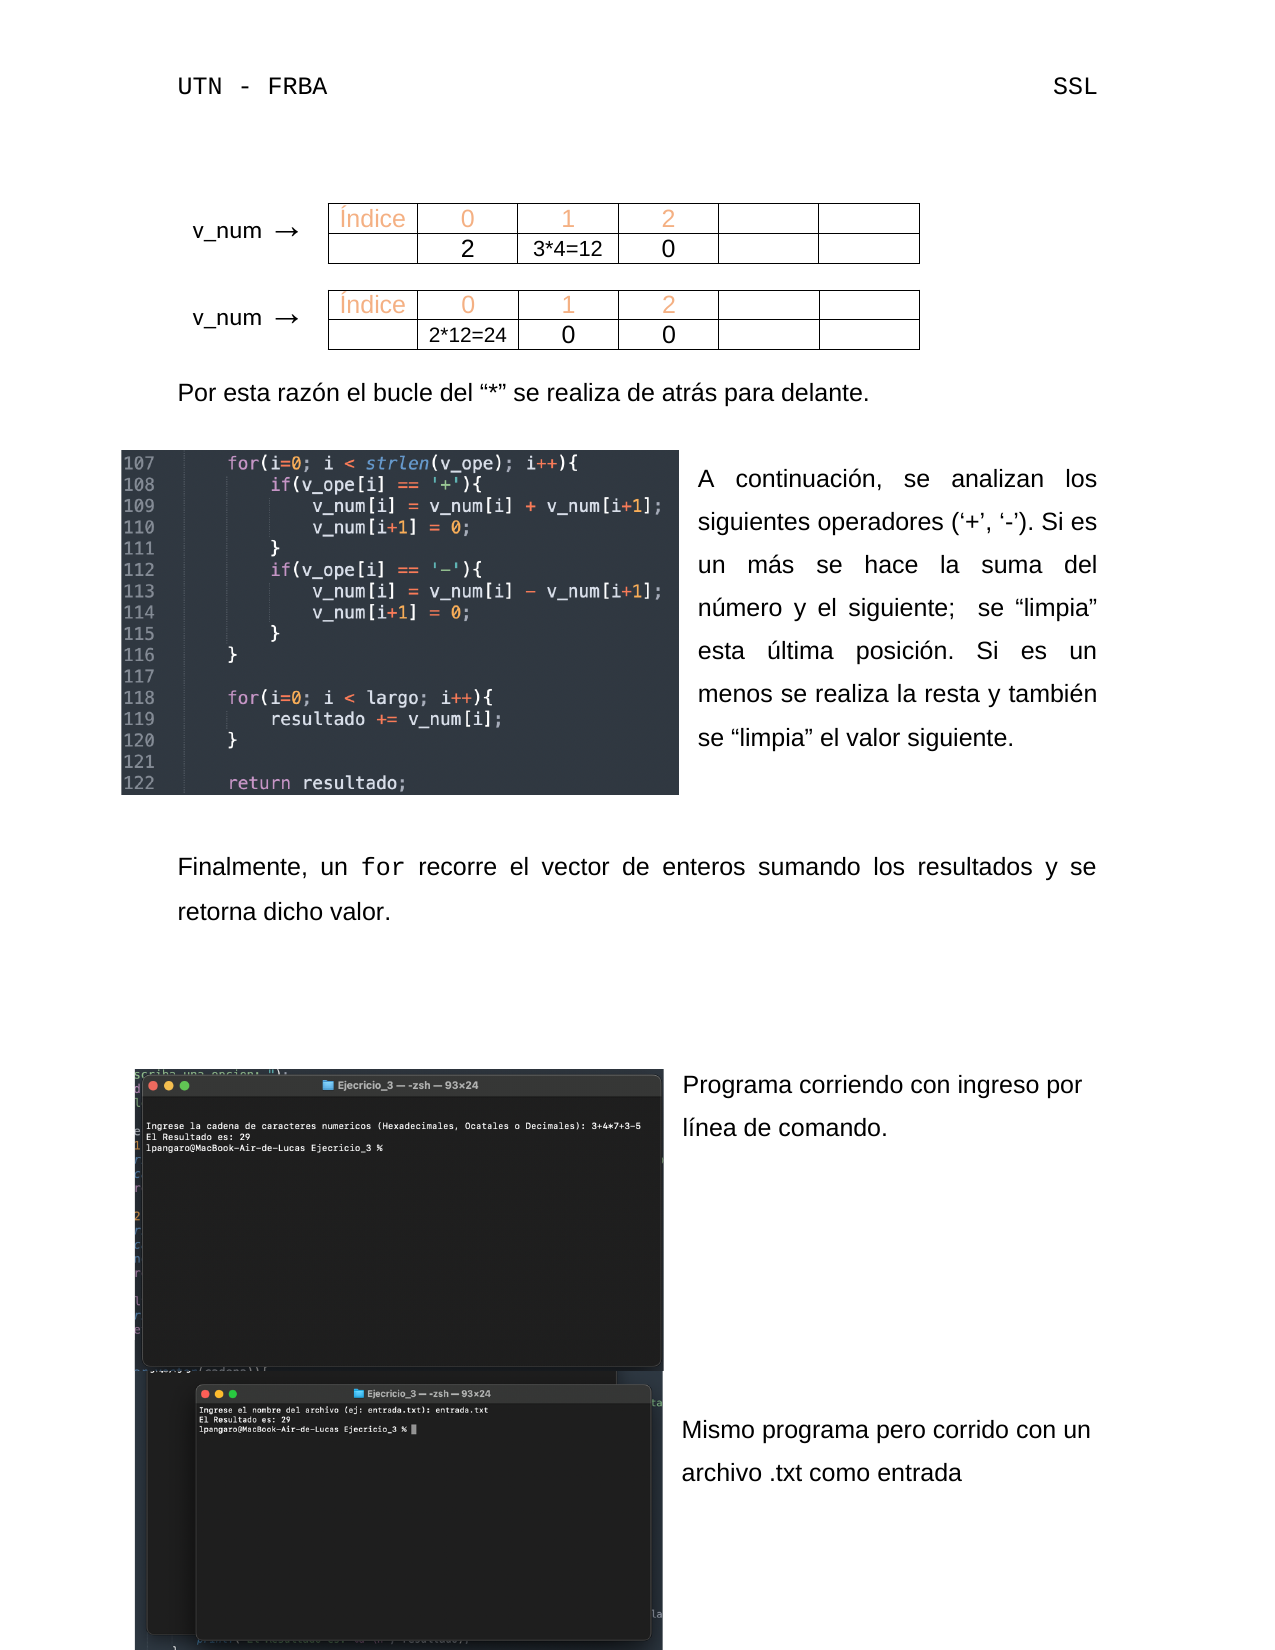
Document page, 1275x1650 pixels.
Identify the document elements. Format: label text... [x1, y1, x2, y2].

table_cell 2*12=24 [418, 320, 518, 349]
table_cell 2 [418, 234, 517, 263]
text Finalmente, un for recorre el vector de enteros sumando los resultados y se retorna dicho valor. [177, 852, 1098, 926]
text A continuación, se analizan los siguientes operadores (‘+’, ‘-’). Si es un más se hace la suma del número y el siguiente; se “limpia” esta última posición. Si es un menos se realiza la resta y también se “limpia” el valor siguiente. [678, 464, 1098, 751]
text Mismo programa pero corrido con un archivo .txt como entrada [662, 1415, 1098, 1487]
picture [120, 450, 678, 794]
table_cell [719, 234, 818, 263]
table_header [719, 204, 818, 233]
table_header Índice [329, 291, 417, 319]
table_cell [819, 234, 919, 263]
table_cell 0 [619, 320, 718, 349]
table_header [820, 291, 919, 319]
table_cell [329, 320, 417, 349]
table_header Índice [329, 204, 417, 233]
text Programa corriendo con ingreso por línea de comando. [663, 1070, 1098, 1142]
picture [133, 1069, 663, 1648]
table_header 1 [518, 204, 618, 233]
table_header 1 [519, 291, 618, 319]
table_header 2 [619, 204, 718, 233]
table_header [819, 204, 919, 233]
table_cell 3*4=12 [518, 234, 618, 263]
table_cell [329, 234, 417, 263]
table_header 0 [418, 204, 517, 233]
table_header [719, 291, 819, 319]
table_cell 0 [619, 234, 718, 263]
table_cell 0 [519, 320, 618, 349]
table_header 2 [619, 291, 718, 319]
table_header 0 [418, 291, 518, 319]
text Por esta razón el bucle del “*” se realiza de atrás para delante. [177, 378, 1098, 406]
table_cell [820, 320, 919, 349]
table_cell [719, 320, 819, 349]
